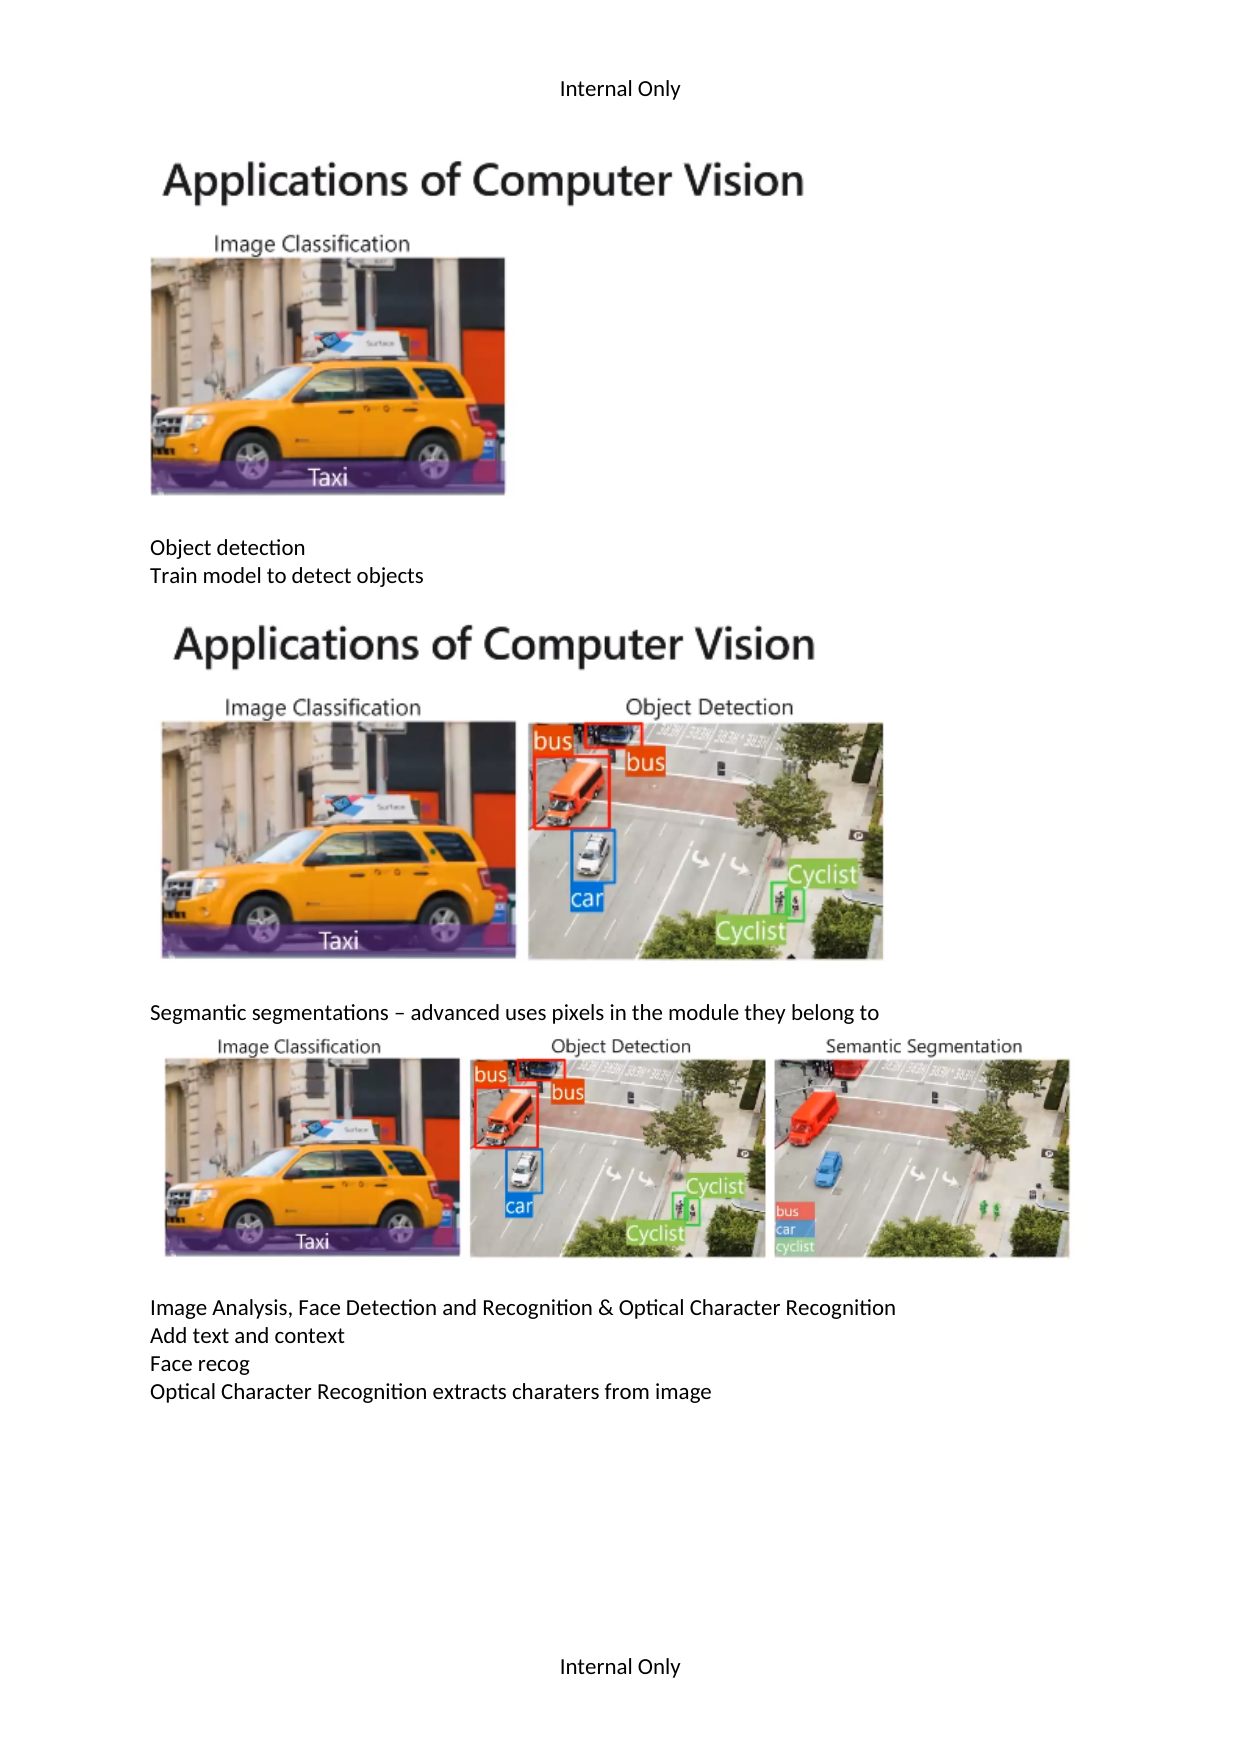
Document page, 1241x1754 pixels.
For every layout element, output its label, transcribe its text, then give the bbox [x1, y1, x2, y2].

text Face recog [150, 1349, 1090, 1377]
text Object detection [150, 533, 1090, 561]
text Add text and context [150, 1321, 1090, 1349]
text Segmantic segmentations – advanced uses pixels in the module they belong to [150, 998, 1090, 1026]
text Image Analysis, Face Detection and Recognition & Optical Character Recognition [150, 1293, 1090, 1321]
picture [150, 1026, 1091, 1266]
picture [150, 616, 888, 970]
picture [150, 150, 816, 505]
text Train model to detect objects [150, 561, 1090, 589]
text Optical Character Recognition extracts charaters from image [150, 1377, 1090, 1405]
